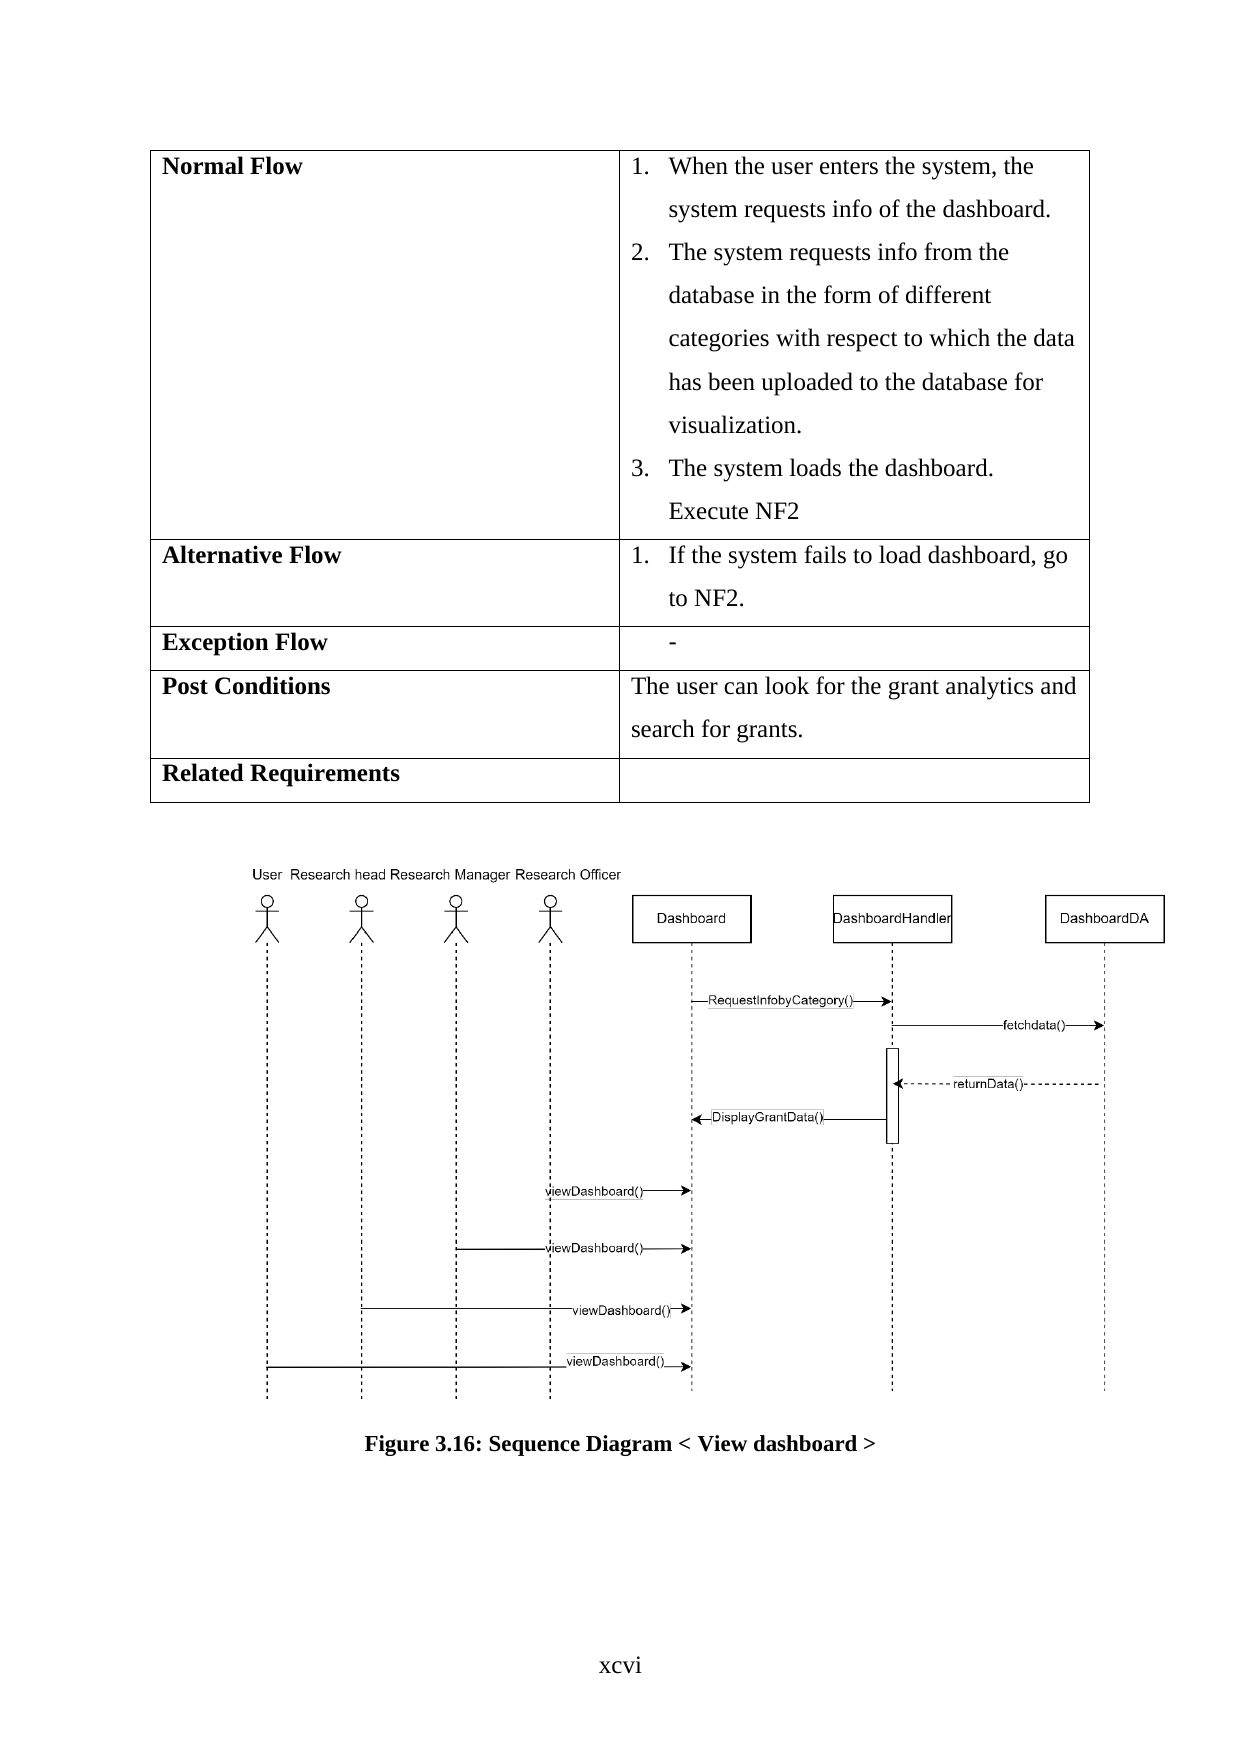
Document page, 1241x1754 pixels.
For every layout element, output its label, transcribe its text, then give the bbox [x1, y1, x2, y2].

table_cell Related Requirements [151, 759, 619, 802]
text Figure 3.16: Sequence Diagram < View dashboard > [150, 1430, 1090, 1456]
table_cell When the user enters the system, the system requests info of the dashboard. The system requests info from the database in the form of different categories with respect to which the data has been uploaded to the database for visualization. The system loads the dashboard. Execute NF2 [620, 151, 1089, 539]
table_cell [620, 627, 1089, 670]
table_cell The user can look for the grant analytics and search for grants. [620, 671, 1089, 757]
table_cell [620, 759, 1089, 802]
picture [225, 845, 1175, 1416]
table_cell Normal Flow [151, 151, 619, 539]
table_cell If the system fails to load dashboard, go to NF2. [620, 540, 1089, 626]
table_cell Exception Flow [151, 627, 619, 670]
table_cell Alternative Flow [151, 540, 619, 626]
table_cell Post Conditions [151, 671, 619, 757]
